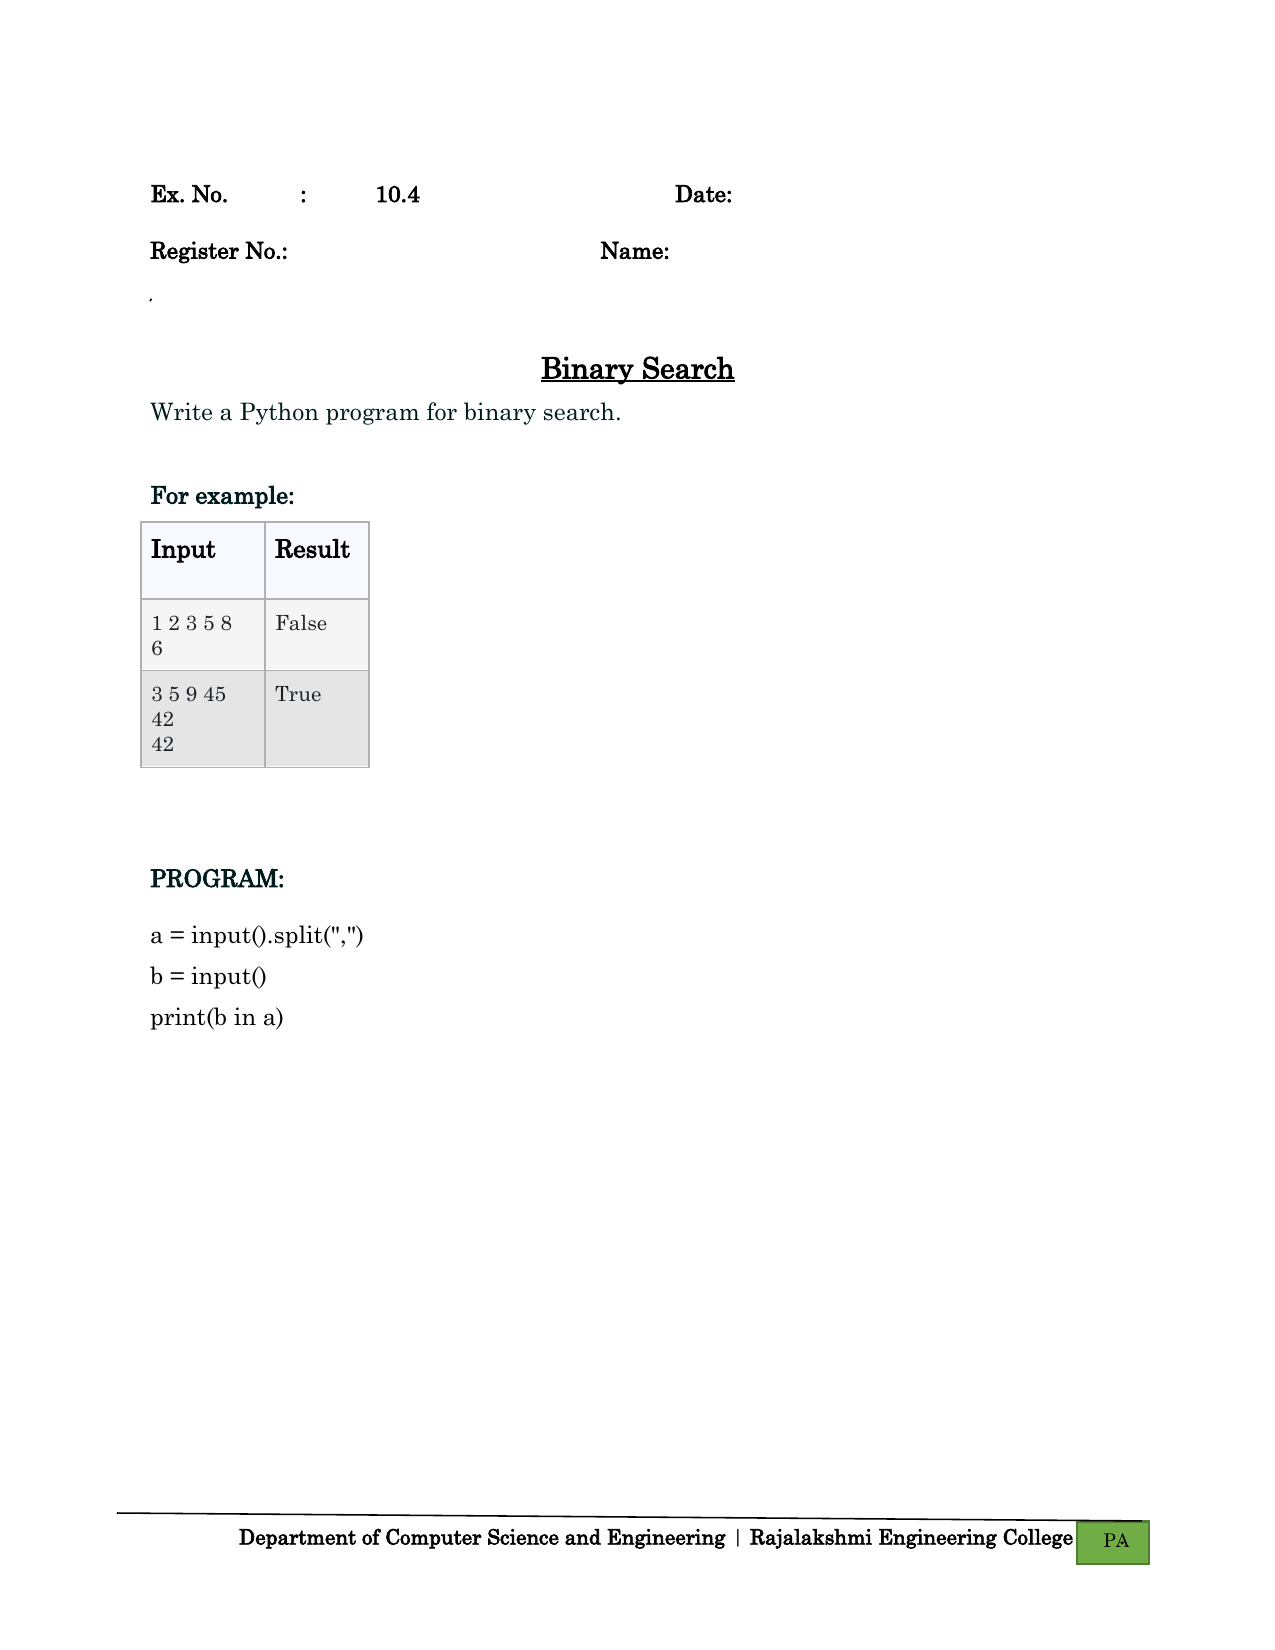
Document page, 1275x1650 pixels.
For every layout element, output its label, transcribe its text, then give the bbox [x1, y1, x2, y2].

text Register No.: Name: [150, 236, 1125, 263]
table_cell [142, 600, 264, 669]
text PROGRAM: [150, 863, 1125, 892]
text b = input() [150, 961, 1125, 989]
text Binary Search [150, 349, 1125, 384]
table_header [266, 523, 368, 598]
text print(b in a) [150, 1002, 1125, 1031]
text For example: [150, 480, 1125, 509]
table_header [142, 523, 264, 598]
text a = input().split(",") [150, 919, 1125, 948]
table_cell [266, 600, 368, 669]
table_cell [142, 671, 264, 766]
text Write a Python program for binary search. [150, 397, 1125, 426]
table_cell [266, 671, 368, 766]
text Ex. No. : 10.4 Date: [150, 179, 1125, 207]
